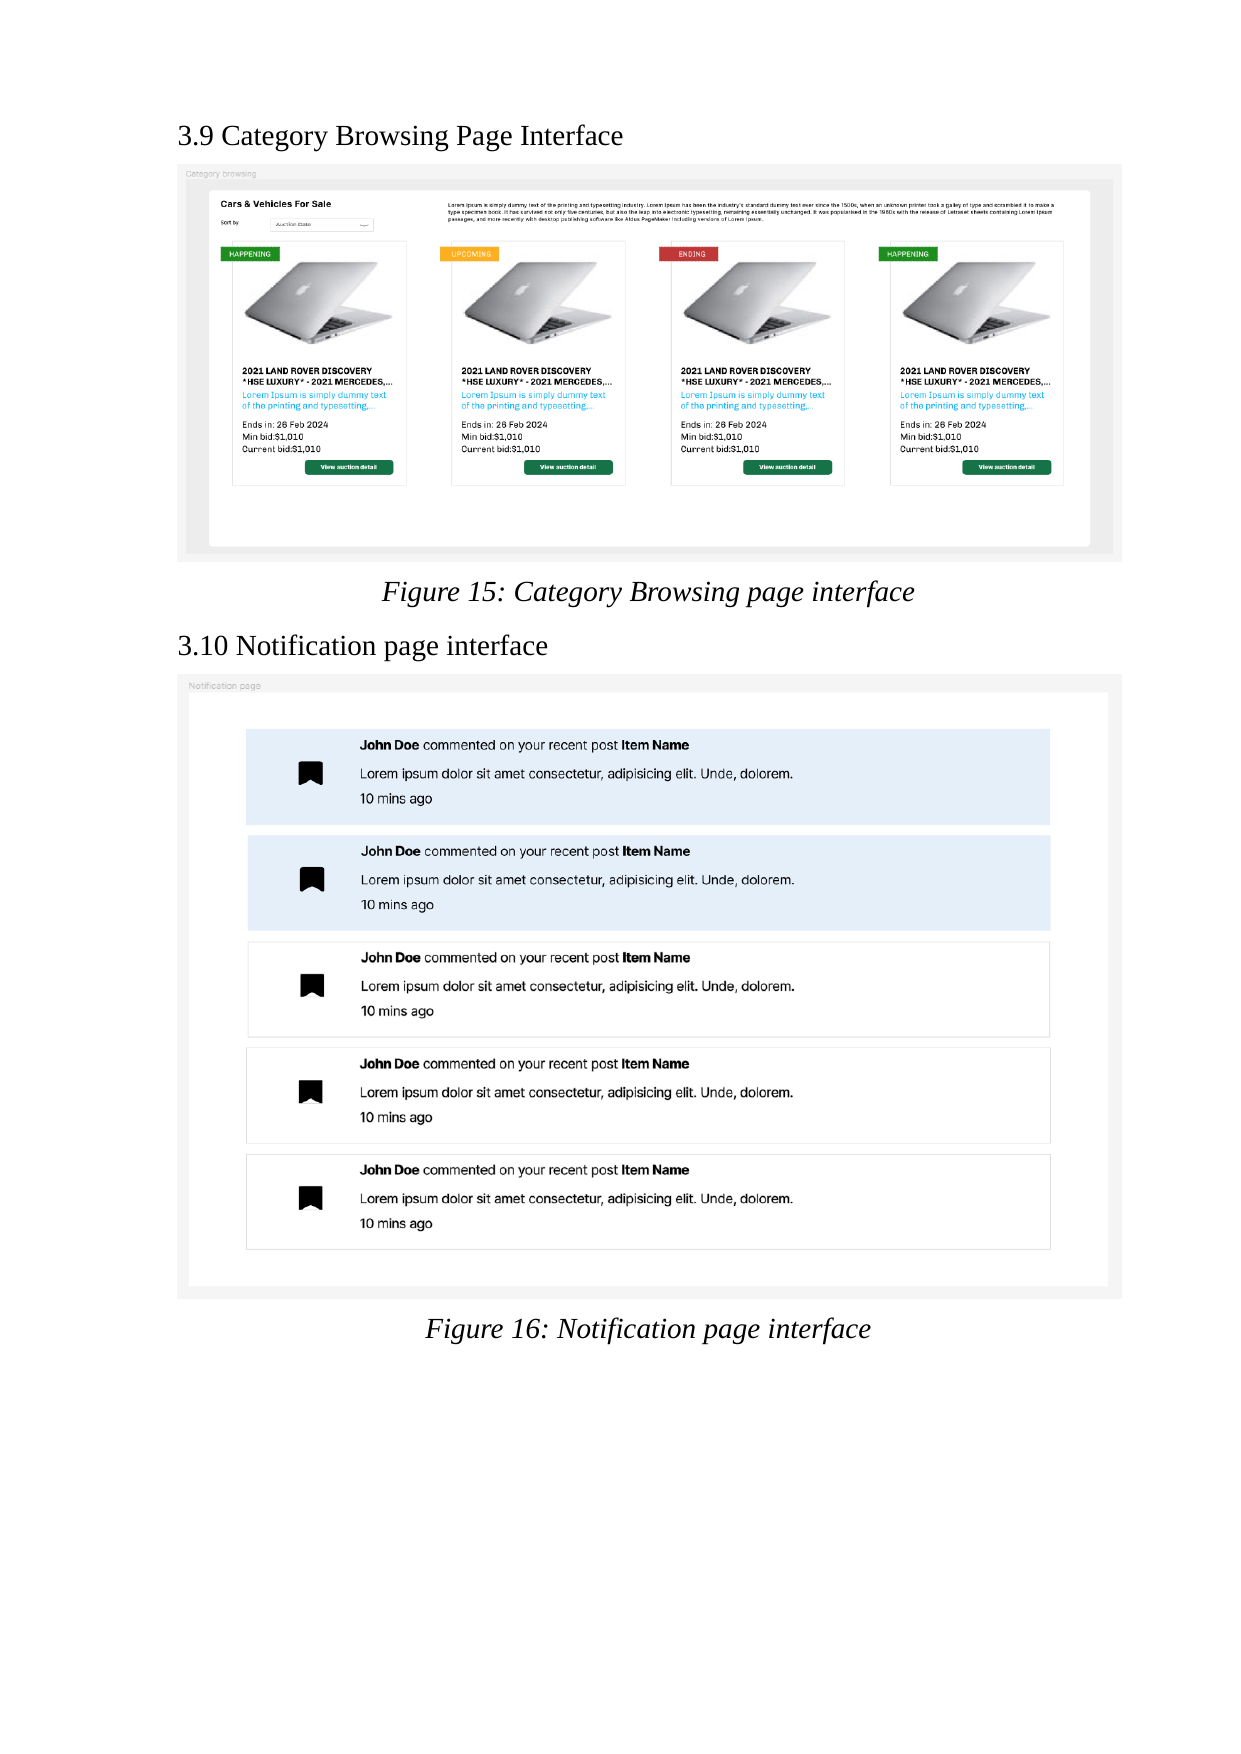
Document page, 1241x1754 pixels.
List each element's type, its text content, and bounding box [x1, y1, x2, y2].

picture [177, 674, 1123, 1299]
subtitle 3.10 Notification page interface [177, 628, 1122, 662]
picture [177, 164, 1123, 562]
subtitle 3.9 Category Browsing Page Interface [177, 118, 1122, 152]
